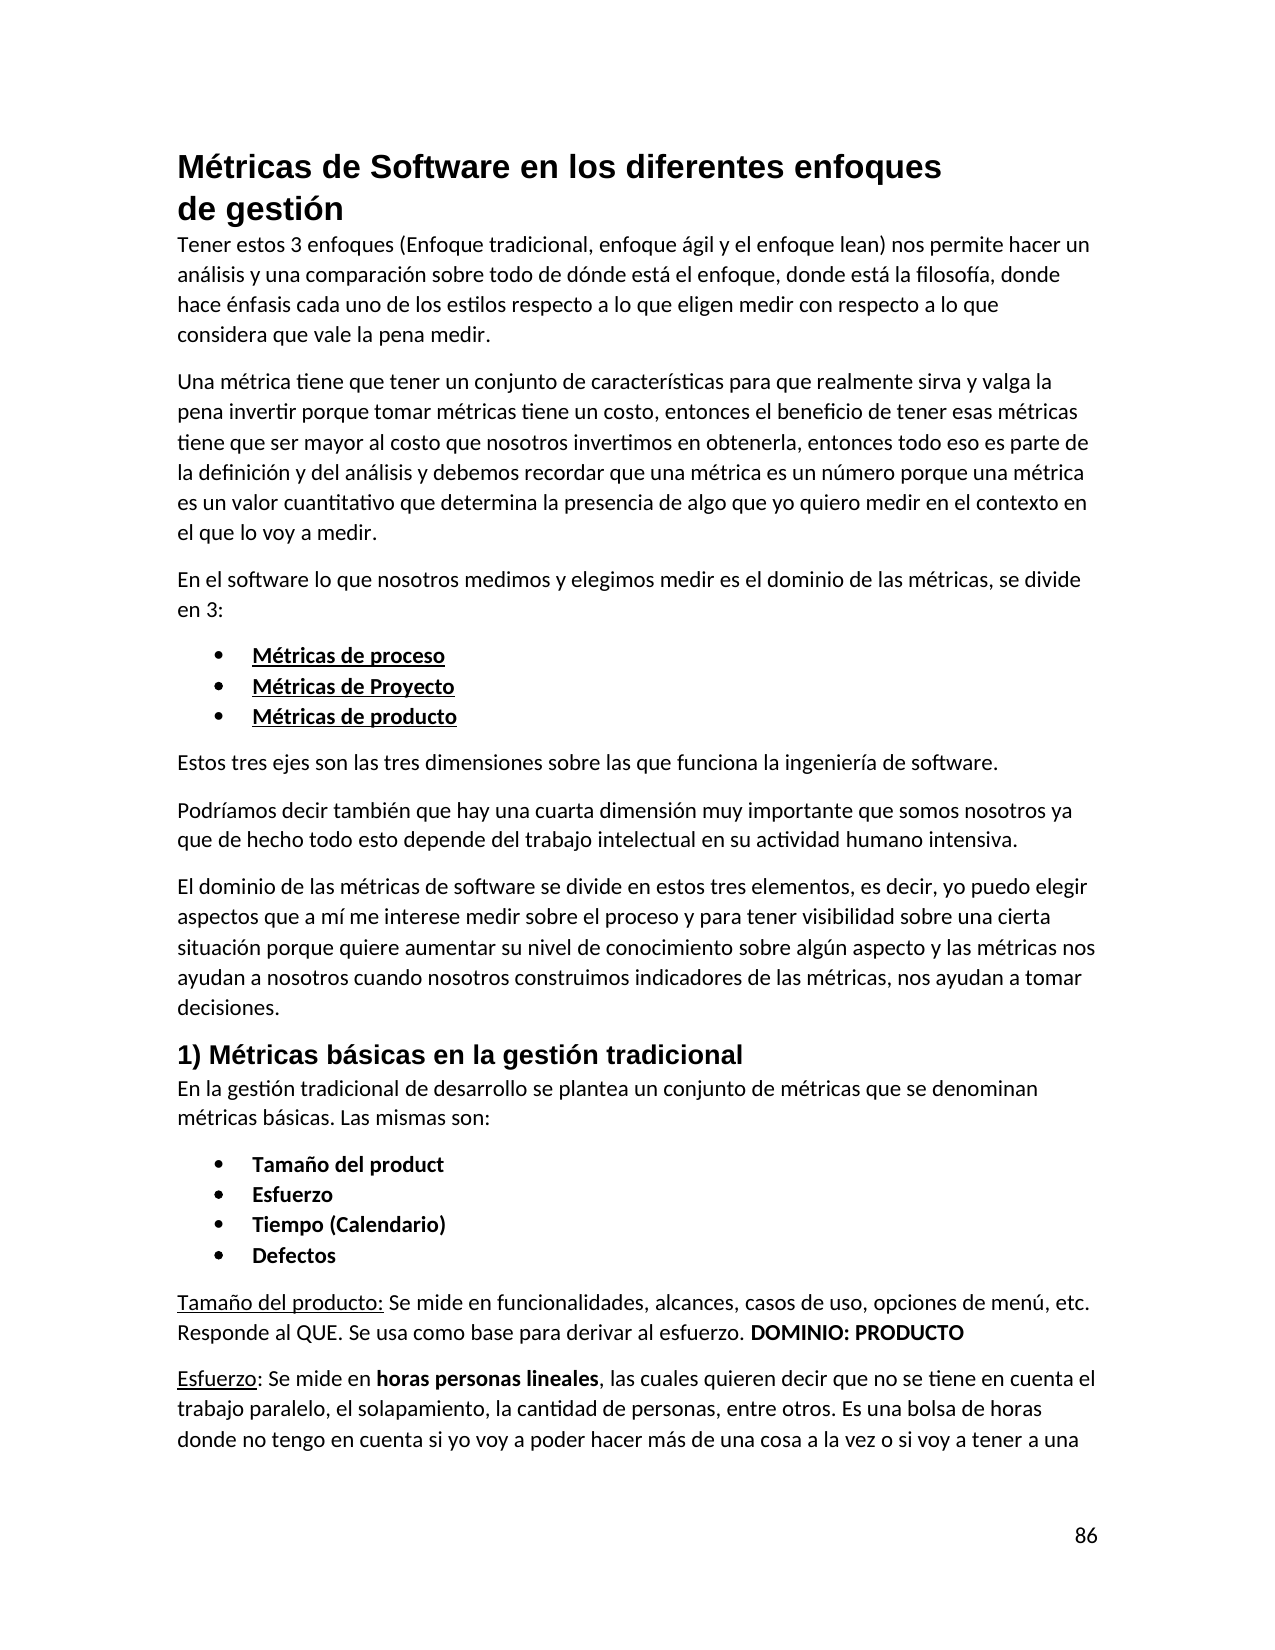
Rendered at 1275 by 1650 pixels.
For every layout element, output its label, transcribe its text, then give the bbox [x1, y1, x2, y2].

subtitle Tiempo (Calendario) [214, 1211, 1256, 1238]
text Tener estos 3 enfoques (Enfoque tradicional, enfoque ágil y el enfoque lean) nos permite hacer un análisis y una comparación sobre todo de dónde está el enfoque, donde está la filosofía, donde hace énfasis cada uno de los estilos respecto a lo que eligen medir con respecto a lo que considera que vale la pena medir. [177, 230, 1094, 349]
subtitle Métricas de producto [214, 702, 1256, 730]
text Esfuerzo: Se mide en horas personas lineales, las cuales quieren decir que no se tiene en cuenta el trabajo paralelo, el solapamiento, la cantidad de personas, entre otros. Es una bolsa de horas donde no tengo en cuenta si yo voy a poder hacer más de una cosa a la vez o si voy a tener a una [177, 1364, 1096, 1453]
text Estos tres ejes son las tres dimensiones sobre las que funciona la ingeniería de software. [177, 748, 1256, 777]
text El dominio de las métricas de software se divide en estos tres elementos, es decir, yo puedo elegir aspectos que a mí me interese medir sobre el proceso y para tener visibilidad sobre una cierta situación porque quiere aumentar su nivel de conocimiento sobre algún aspecto y las métricas nos ayudan a nosotros cuando nosotros construimos indicadores de las métricas, nos ayudan a tomar decisiones. [177, 872, 1096, 1021]
list Defectos [214, 1241, 1256, 1269]
subtitle Métricas de proceso [214, 641, 1256, 669]
list Esfuerzo [214, 1180, 1256, 1208]
subtitle Métricas básicas en la gestión tradicional [177, 1039, 1256, 1070]
list Métricas de Proyecto [214, 672, 1256, 700]
text Podríamos decir también que hay una cuarta dimensión muy importante que somos nosotros ya que de hecho todo esto depende del trabajo intelectual en su actividad humano intensiva. [177, 796, 1076, 853]
text En el software lo que nosotros medimos y elegimos medir es el dominio de las métricas, se divide en 3: [177, 565, 1085, 623]
text Una métrica tiene que tener un conjunto de características para que realmente sirva y valga la pena invertir porque tomar métricas tiene un costo, entonces el beneficio de tener esas métricas tiene que ser mayor al costo que nosotros invertimos en obtenerla, entonces todo eso es parte de la definición y del análisis y debemos recordar que una métrica es un número porque una métrica es un valor cuantitativo que determina la presencia de algo que yo quiero medir en el contexto en el que lo voy a medir. [177, 367, 1092, 546]
text Tamaño del producto: Se mide en funcionalidades, alcances, casos de uso, opciones de menú, etc. Responde al QUE. Se usa como base para derivar al esfuerzo. DOMINIO: PRODUCTO [177, 1288, 1096, 1346]
subtitle Métricas de Software en los diferentes enfoques de gestión [177, 147, 990, 227]
text En la gestión tradicional de desarrollo se plantea un conjunto de métricas que se denominan métricas básicas. Las mismas son: [177, 1074, 1096, 1131]
subtitle Tamaño del product [214, 1150, 1256, 1178]
